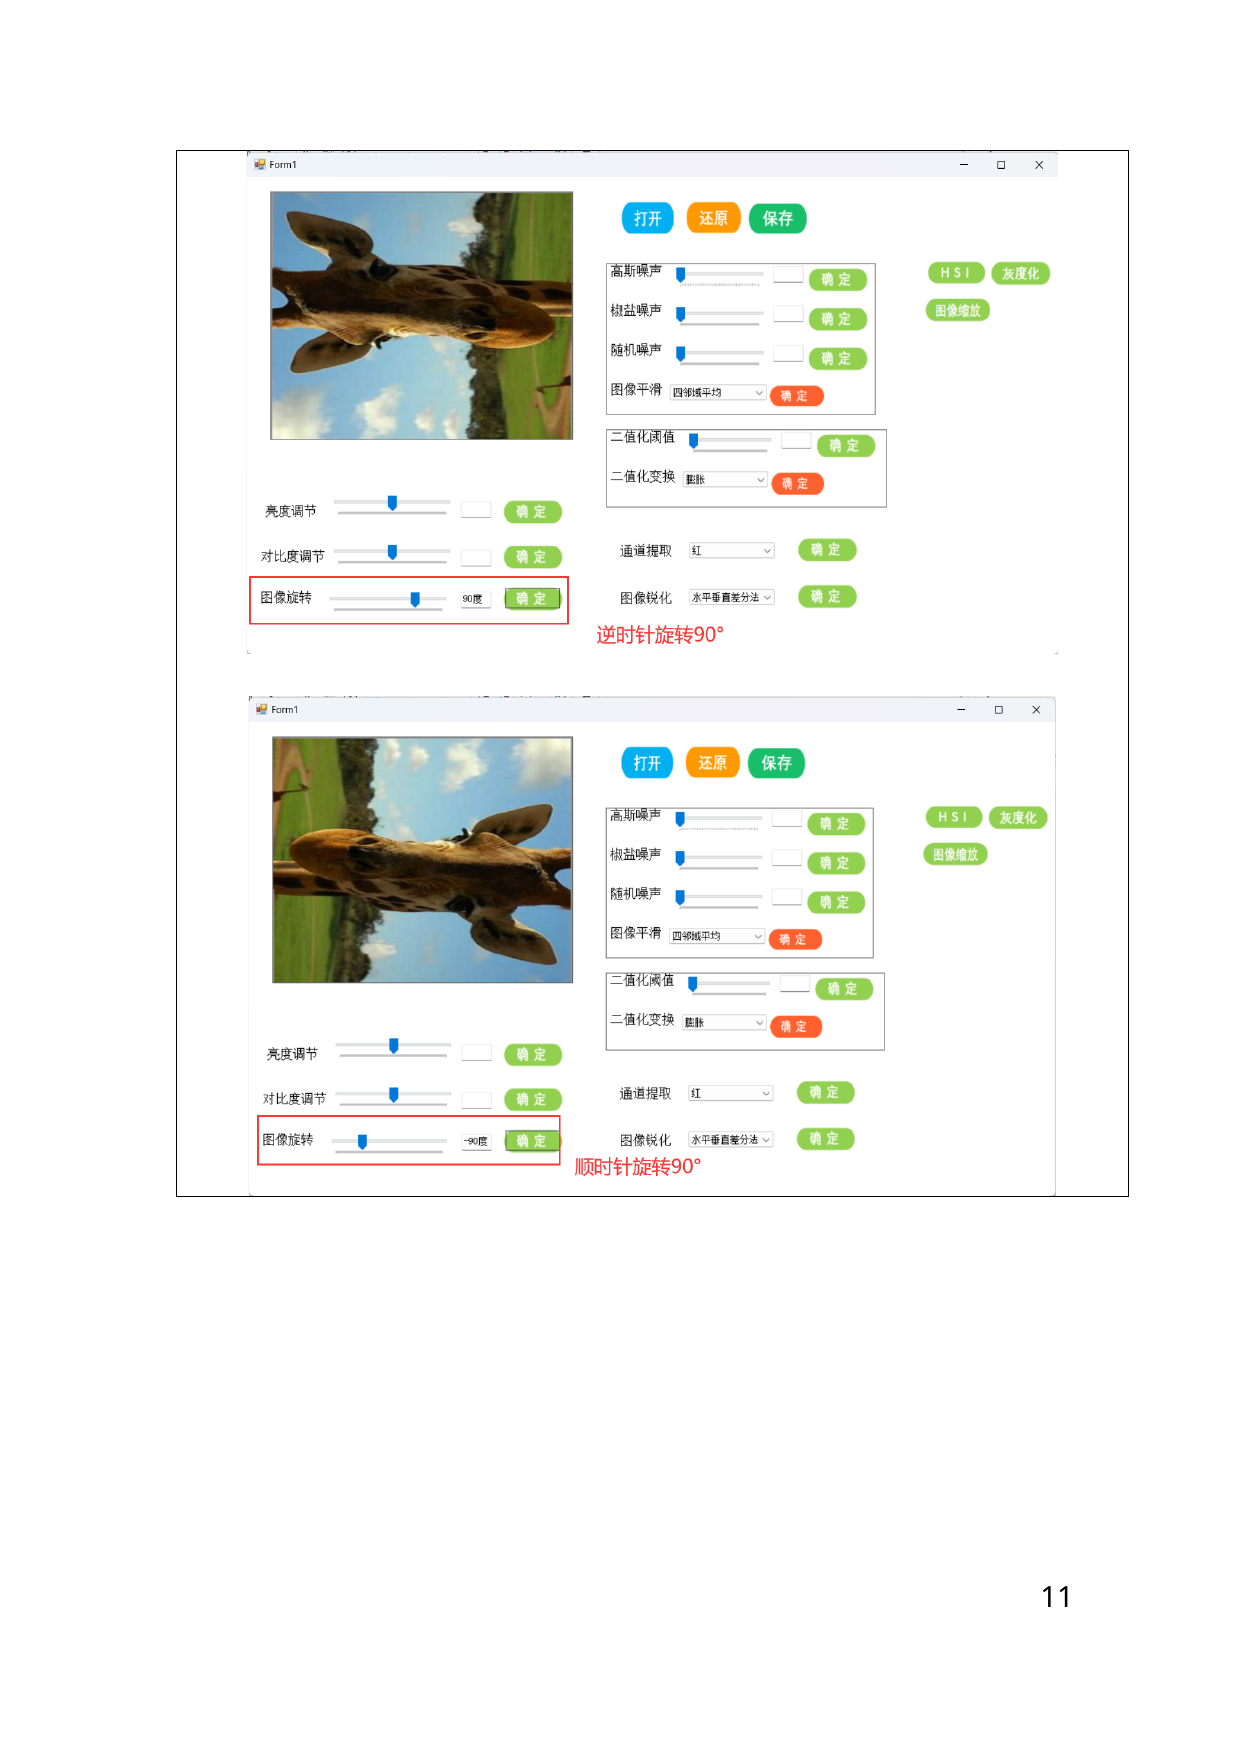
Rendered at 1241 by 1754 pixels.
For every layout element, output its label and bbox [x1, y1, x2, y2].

picture [248, 696, 1056, 1196]
picture [246, 151, 1058, 654]
table_cell [177, 151, 1128, 1196]
